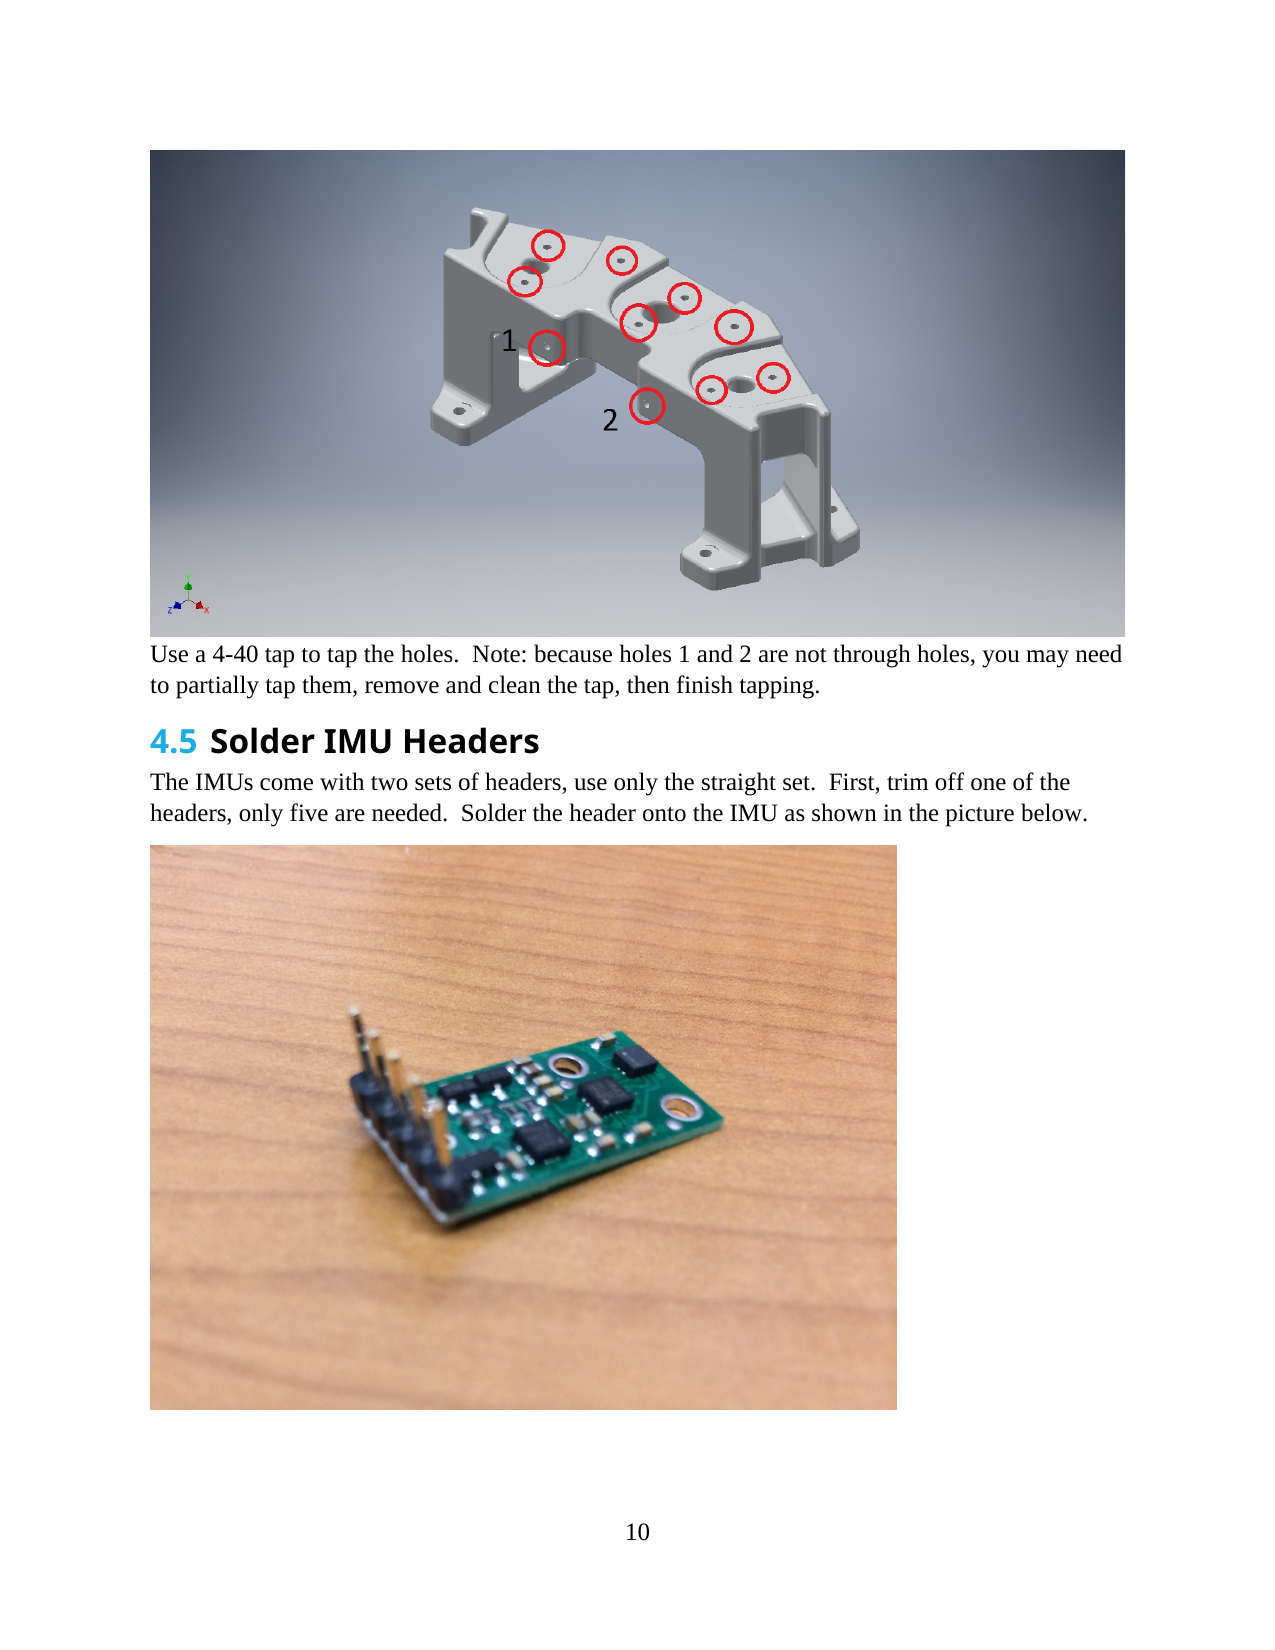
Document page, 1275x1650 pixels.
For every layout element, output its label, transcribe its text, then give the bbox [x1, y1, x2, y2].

subtitle Solder IMU Headers [150, 718, 1125, 763]
picture [150, 845, 897, 1410]
picture [150, 150, 1125, 637]
text Use a 4-40 tap to tap the holes. Note: because holes 1 and 2 are not through holes, you may need to partially tap them, remove and clean the tap, then finish tapping. [150, 637, 1125, 699]
text The IMUs come with two sets of headers, use only the straight set. First, trim off one of the headers, only five are needed. Solder the header onto the IMU as shown in the picture below. [150, 767, 1125, 827]
